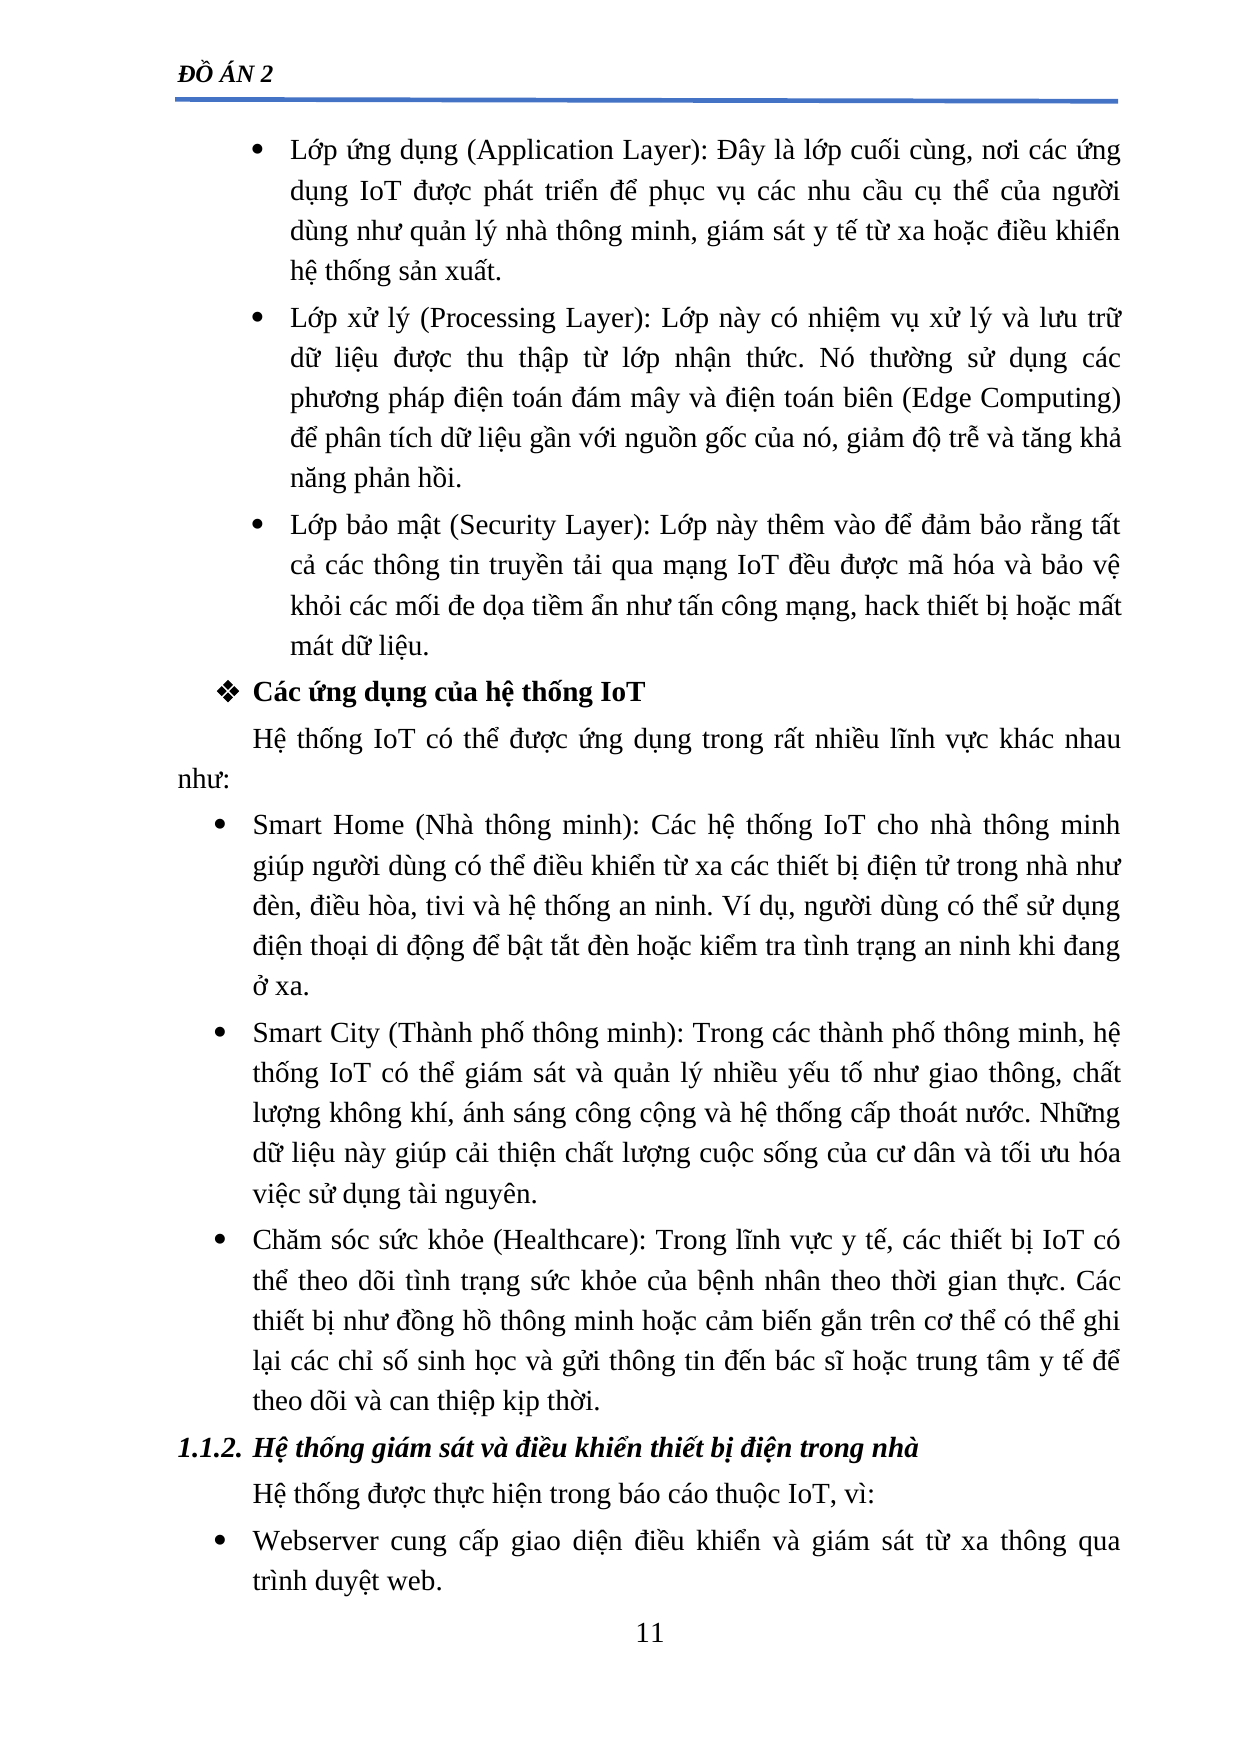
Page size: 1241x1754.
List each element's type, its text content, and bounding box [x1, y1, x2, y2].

list Webserver cung cấp giao diện điều khiển và giám sát từ xa thông qua trình duyệt web. [215, 1523, 1122, 1596]
list Lớp bảo mật (Security Layer): Lớp này thêm vào để đảm bảo rằng tất cả các thông tin truyền tải qua mạng IoT đều được mã hóa và bảo vệ khỏi các mối đe dọa tiềm ẩn như tấn công mạng, hack thiết bị hoặc mất mát dữ liệu. [252, 507, 1122, 661]
list Smart Home (Nhà thông minh): Các hệ thống IoT cho nhà thông minh giúp người dùng có thể điều khiển từ xa các thiết bị điện tử trong nhà như đèn, điều hòa, tivi và hệ thống an ninh. Ví dụ, người dùng có thể sử dụng điện thoại di động để bật tắt đèn hoặc kiểm tra tình trạng an ninh khi đang ở xa. [215, 807, 1122, 1002]
subtitle Hệ thống giám sát và điều khiển thiết bị điện trong nhà [177, 1430, 1122, 1463]
list Smart City (Thành phố thông minh): Trong các thành phố thông minh, hệ thống IoT có thể giám sát và quản lý nhiều yếu tố như giao thông, chất lượng không khí, ánh sáng công cộng và hệ thống cấp thoát nước. Những dữ liệu này giúp cải thiện chất lượng cuộc sống của cư dân và tối ưu hóa việc sử dụng tài nguyên. [215, 1015, 1122, 1209]
text Hệ thống IoT có thể được ứng dụng trong rất nhiều lĩnh vực khác nhau như: [177, 721, 1122, 794]
text Hệ thống được thực hiện trong báo cáo thuộc IoT, vì: [177, 1476, 1122, 1510]
list Các ứng dụng của hệ thống IoT [215, 674, 1122, 708]
list Lớp ứng dụng (Application Layer): Đây là lớp cuối cùng, nơi các ứng dụng IoT được phát triển để phục vụ các nhu cầu cụ thể của người dùng như quản lý nhà thông minh, giám sát y tế từ xa hoặc điều khiển hệ thống sản xuất. [252, 132, 1122, 287]
list Chăm sóc sức khỏe (Healthcare): Trong lĩnh vực y tế, các thiết bị IoT có thể theo dõi tình trạng sức khỏe của bệnh nhân theo thời gian thực. Các thiết bị như đồng hồ thông minh hoặc cảm biến gắn trên cơ thể có thể ghi lại các chỉ số sinh học và gửi thông tin đến bác sĩ hoặc trung tâm y tế để theo dõi và can thiệp kịp thời. [215, 1222, 1122, 1417]
list Lớp xử lý (Processing Layer): Lớp này có nhiệm vụ xử lý và lưu trữ dữ liệu được thu thập từ lớp nhận thức. Nó thường sử dụng các phương pháp điện toán đám mây và điện toán biên (Edge Computing) để phân tích dữ liệu gần với nguồn gốc của nó, giảm độ trễ và tăng khả năng phản hồi. [252, 300, 1122, 494]
